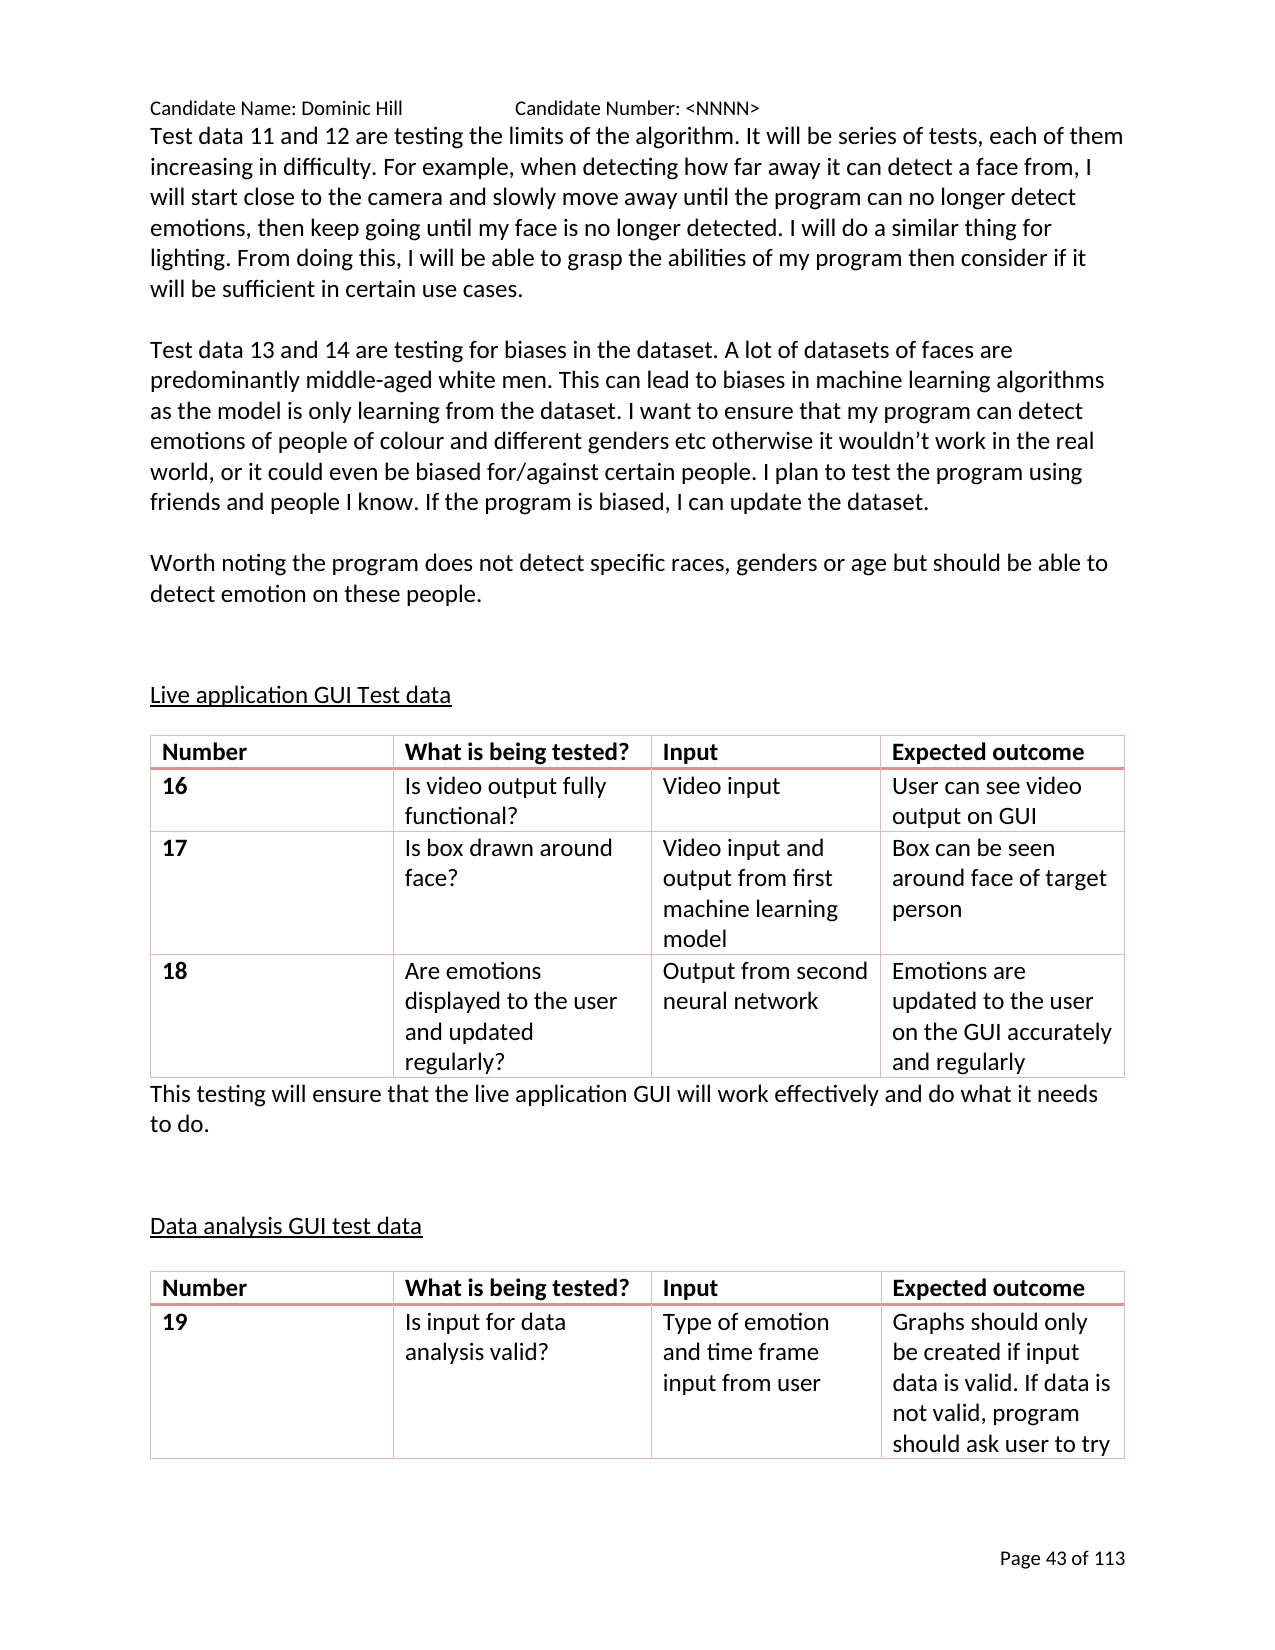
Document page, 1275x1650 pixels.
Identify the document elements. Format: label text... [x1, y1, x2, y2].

table_header Number [151, 736, 393, 767]
table_cell Emotions are updated to the user on the GUI accurately and regularly [881, 955, 1124, 1077]
table_header Expected outcome [881, 736, 1124, 767]
table_cell Is box drawn around face? [394, 832, 651, 954]
text Test data 11 and 12 are testing the limits of the algorithm. It will be series of tests, each of them increasing in difficulty. For example, when detecting how far away it can detect a face from, I will start close to the camera and slowly move away until the program can no longer detect emotions, then keep going until my face is no longer detected. I will do a similar thing for lighting. From doing this, I will be able to grasp the abilities of my program then consider if it will be sufficient in certain use cases. [150, 120, 1125, 303]
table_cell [652, 1306, 881, 1458]
table_cell Box can be seen around face of target person [881, 832, 1124, 954]
table_header What is being tested? [394, 736, 651, 767]
table_header Number [151, 1272, 393, 1303]
table_cell Are emotions displayed to the user and updated regularly? [394, 955, 651, 1077]
table_header Input [652, 736, 880, 767]
table_cell User can see video output on GUI [881, 770, 1124, 831]
table_header What is being tested? [394, 1272, 651, 1303]
text Live application GUI Test data [150, 679, 1125, 710]
table_header Input [652, 1272, 881, 1303]
text Worth noting the program does not detect specific races, genders or age but should be able to detect emotion on these people. [150, 547, 1125, 608]
text Data analysis GUI test data [150, 1210, 1125, 1241]
text This testing will ensure that the live application GUI will work effectively and do what it needs to do. [150, 1078, 1125, 1139]
table_header Expected outcome [882, 1272, 1124, 1303]
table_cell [882, 1306, 1124, 1458]
table_cell 19 [151, 1306, 393, 1458]
table_cell 18 [151, 955, 393, 1077]
text Test data 13 and 14 are testing for biases in the dataset. A lot of datasets of faces are predominantly middle-aged white men. This can lead to biases in machine learning algorithms as the model is only learning from the dataset. I want to ensure that my program can detect emotions of people of colour and different genders etc otherwise it wouldn’t work in the real world, or it could even be biased for/against certain people. I plan to test the program using friends and people I know. If the program is biased, I can update the dataset. [150, 334, 1125, 517]
table_cell Output from second neural network [652, 955, 880, 1077]
table_cell Video input [652, 770, 880, 831]
table_cell 17 [151, 832, 393, 954]
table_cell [394, 1306, 651, 1458]
table_cell Video input and output from first machine learning model [652, 832, 880, 954]
table_cell Is video output fully functional? [394, 770, 651, 831]
table_cell 16 [151, 770, 393, 831]
